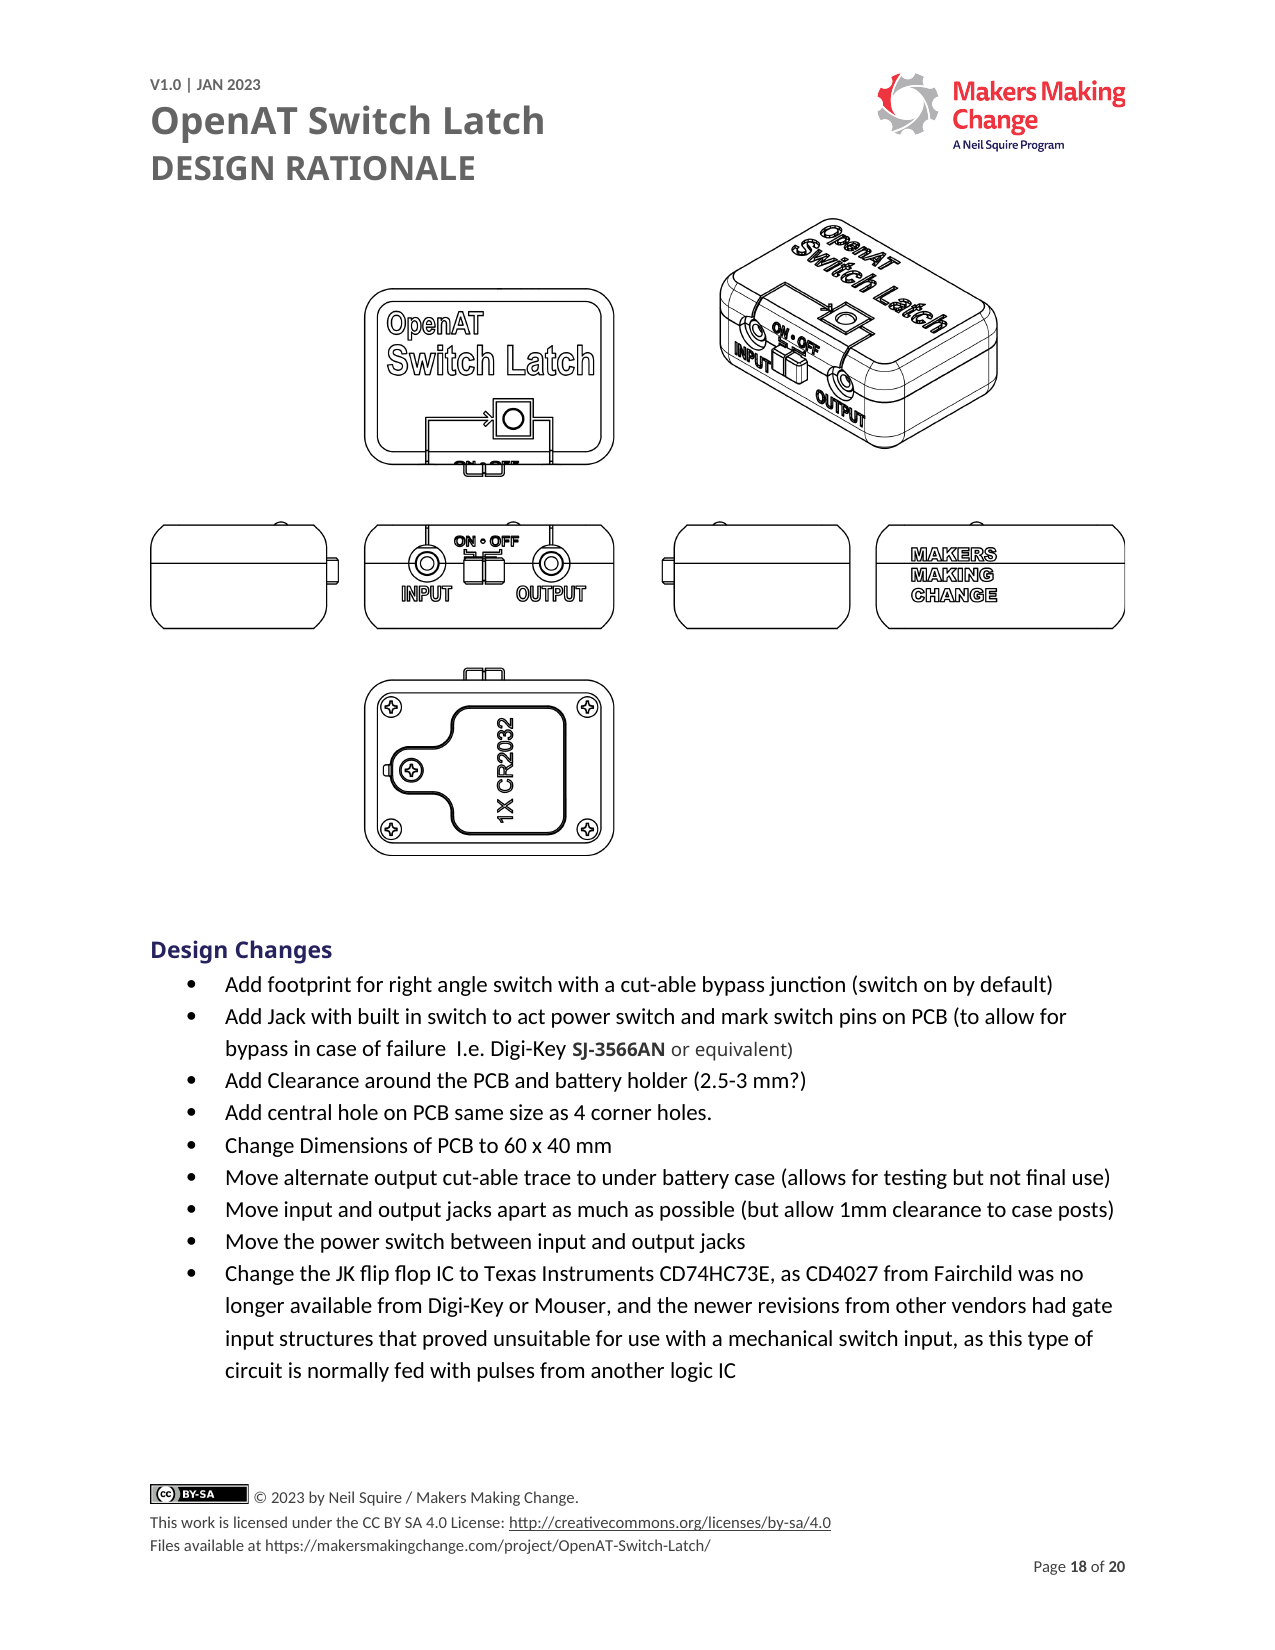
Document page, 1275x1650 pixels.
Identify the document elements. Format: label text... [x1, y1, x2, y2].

list Add central hole on PCB same size as 4 corner holes. [187, 1098, 1125, 1127]
list Add Jack with built in switch to act power switch and mark switch pins on PCB (to allow for bypass in case of failure I.e. Digi-Key SJ-3566AN or equivalent) [187, 1002, 1125, 1062]
subtitle Design Changes [150, 934, 1125, 965]
list Move alternate output cut-able trace to under battery case (allows for testing but not final use) [187, 1163, 1125, 1191]
list Add footprint for right angle switch with a cut-able bypass junction (switch on by default) [187, 970, 1125, 998]
list Add Clearance around the PCB and battery holder (2.5-3 mm?) [187, 1066, 1125, 1094]
picture [877, 73, 1125, 152]
picture [150, 1484, 249, 1504]
picture [150, 218, 1125, 856]
list Change the JK flip flop IC to Texas Instruments CD74HC73E, as CD4027 from Fairchild was no longer available from Digi-Key or Mouser, and the newer revisions from other vendors had gate input structures that proved unsuitable for use with a mechanical switch input, as this type of circuit is normally fed with pulses from another logic IC [187, 1259, 1125, 1384]
list Move input and output jacks apart as much as possible (but allow 1mm clearance to case posts) [187, 1195, 1125, 1223]
list Change Dimensions of PCB to 60 x 40 mm [187, 1131, 1125, 1159]
list Move the power switch between input and output jacks [187, 1227, 1125, 1255]
